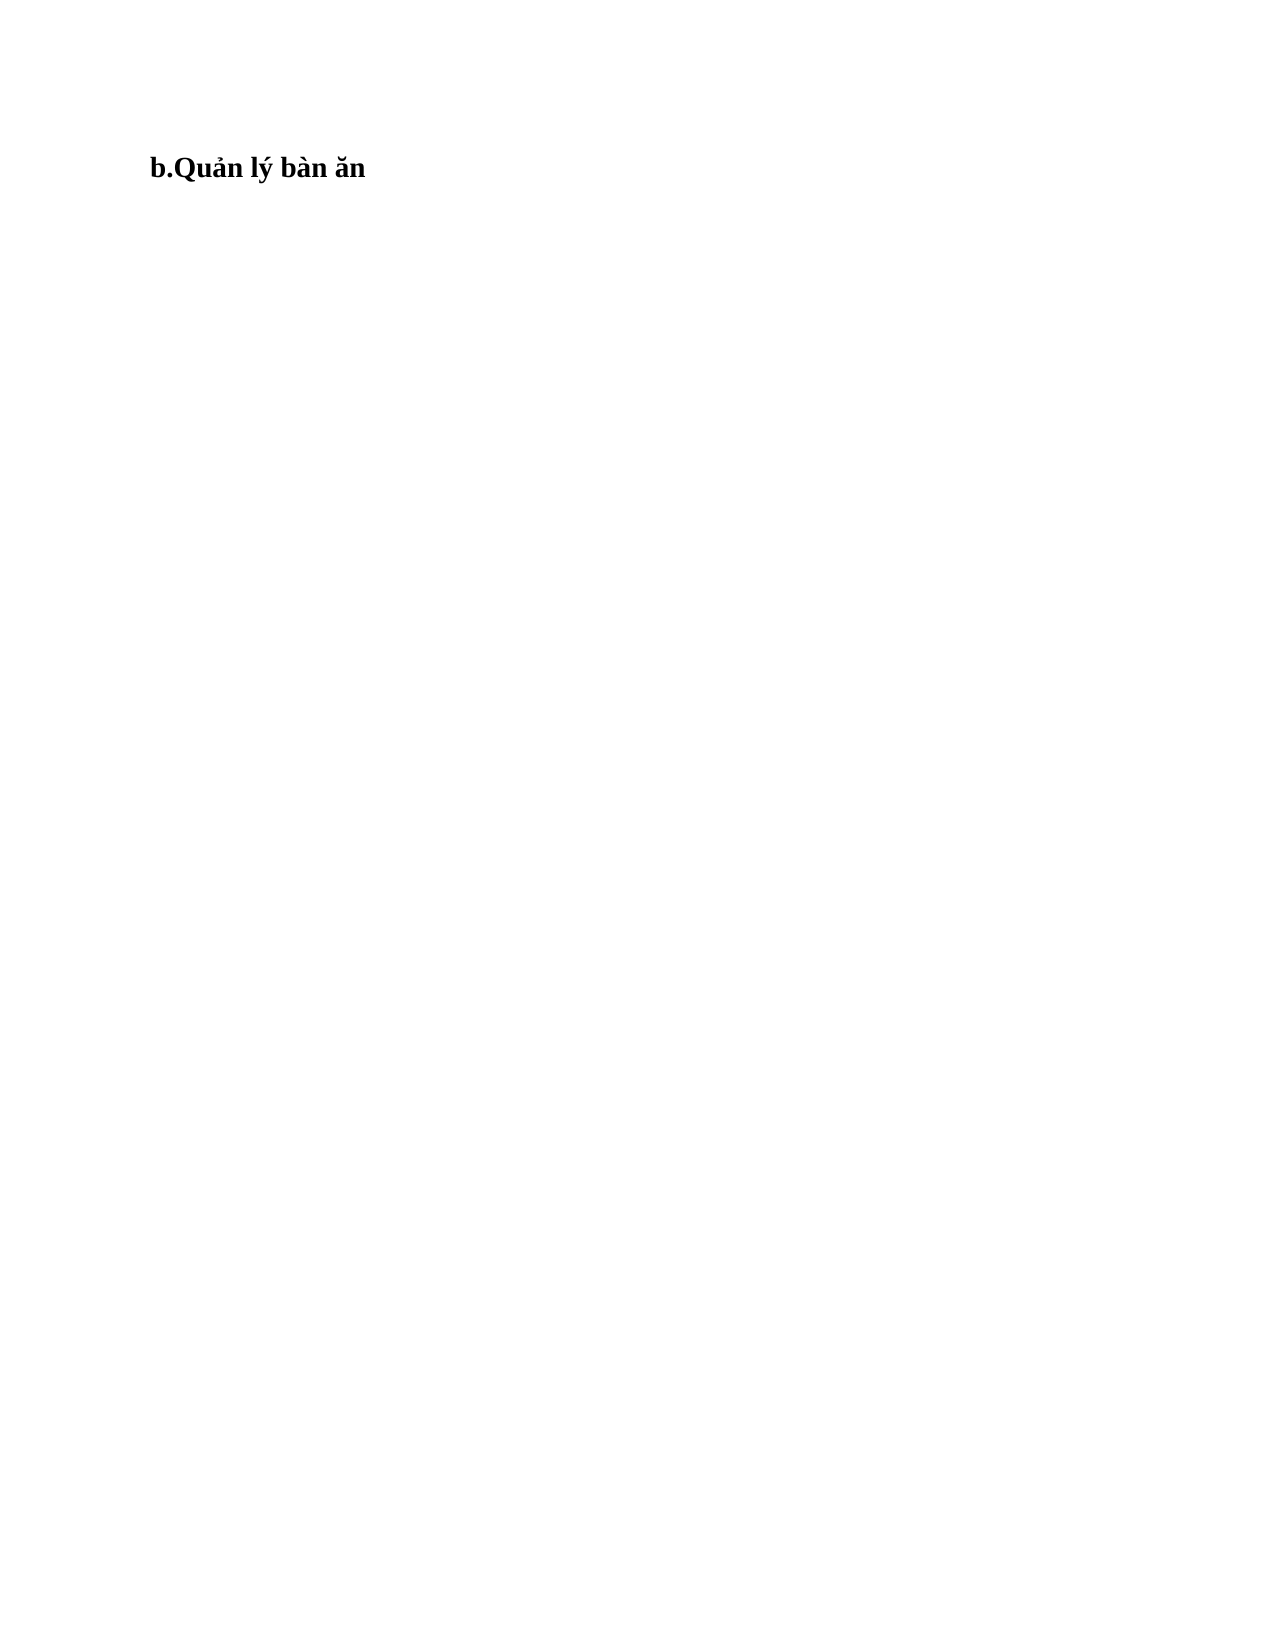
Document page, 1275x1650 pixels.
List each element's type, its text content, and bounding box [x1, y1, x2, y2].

subtitle b.Quản lý bàn ăn [150, 150, 1125, 183]
